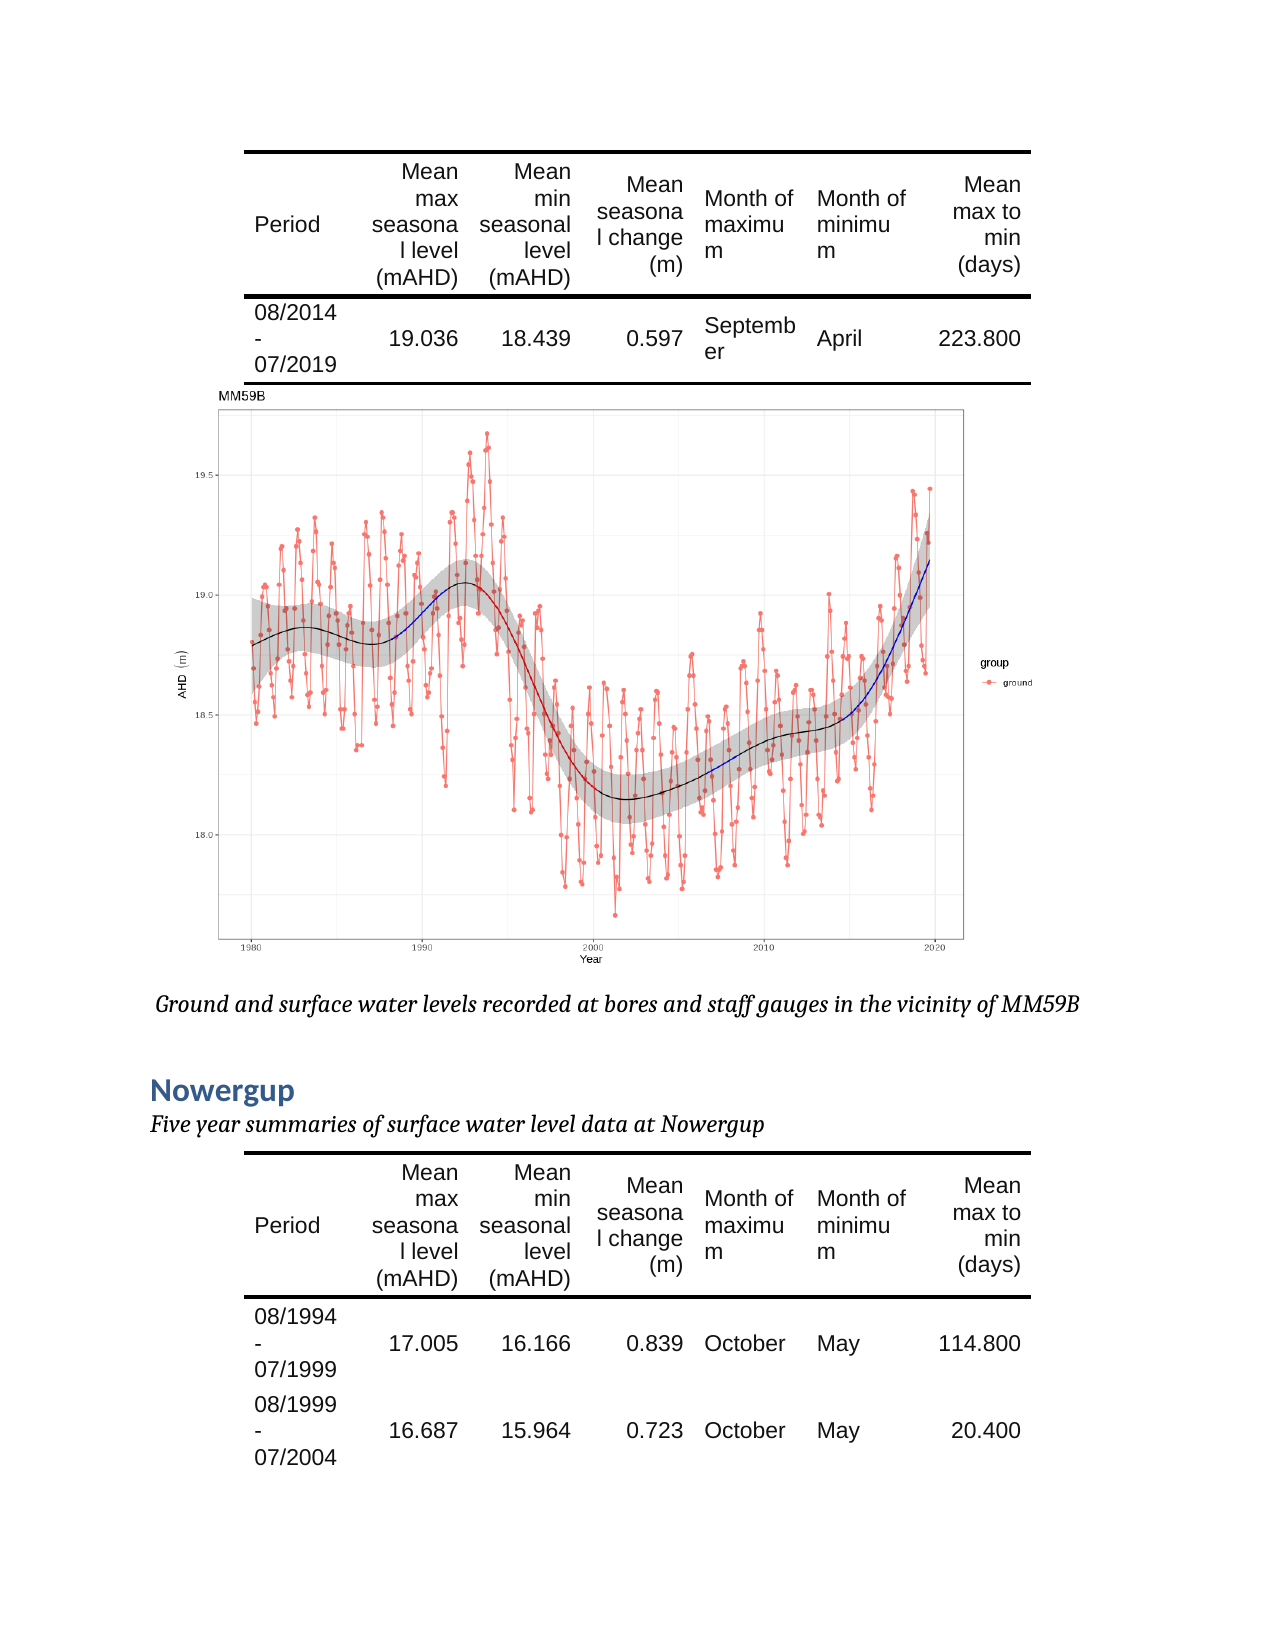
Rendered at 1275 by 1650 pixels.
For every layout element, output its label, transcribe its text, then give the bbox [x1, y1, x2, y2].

table_header Mean max to min (days) [919, 154, 1031, 294]
table_header Period [244, 154, 356, 294]
table_header Mean min seasonal level (mAHD) [469, 1155, 581, 1295]
table_cell May [806, 1299, 919, 1387]
text Ground and surface water levels recorded at bores and staff gauges in the vicinity of MM59B [150, 990, 1125, 1019]
table_header Month of minimum [806, 154, 919, 294]
table_cell 223.800 [919, 299, 1031, 382]
table_cell 16.687 [356, 1387, 469, 1474]
table_header Mean min seasonal level (mAHD) [469, 154, 581, 294]
table_cell 17.005 [356, 1299, 469, 1387]
table_header Mean max seasonal level (mAHD) [356, 154, 469, 294]
table_header Month of minimum [806, 1155, 919, 1295]
table_cell October [694, 1387, 806, 1474]
table_cell 16.166 [469, 1299, 581, 1387]
table_cell 0.723 [581, 1387, 694, 1474]
table_header Month of maximum [694, 1155, 806, 1295]
table_cell 19.036 [356, 299, 469, 382]
table_cell 15.964 [469, 1387, 581, 1474]
table_cell 08/1999 - 07/2004 [244, 1387, 356, 1474]
picture [168, 385, 1044, 970]
table_cell September [694, 299, 806, 382]
table_cell May [806, 1387, 919, 1474]
table_cell April [806, 299, 919, 382]
subtitle Nowergup [150, 1069, 1125, 1109]
table_header Month of maximum [694, 154, 806, 294]
table_cell 08/1994 - 07/1999 [244, 1299, 356, 1387]
table_header Period [244, 1155, 356, 1295]
table_cell 0.597 [581, 299, 694, 382]
table_header Mean seasonal change (m) [581, 154, 694, 294]
table_cell 0.839 [581, 1299, 694, 1387]
table_cell October [694, 1299, 806, 1387]
table_header Mean max to min (days) [919, 1155, 1031, 1295]
table_cell 18.439 [469, 299, 581, 382]
table_cell 20.400 [919, 1387, 1031, 1474]
table_cell 08/2014 - 07/2019 [244, 299, 356, 382]
table_header Mean seasonal change (m) [581, 1155, 694, 1295]
text Five year summaries of surface water level data at Nowergup [150, 1109, 1125, 1138]
table_header Mean max seasonal level (mAHD) [356, 1155, 469, 1295]
table_cell 114.800 [919, 1299, 1031, 1387]
